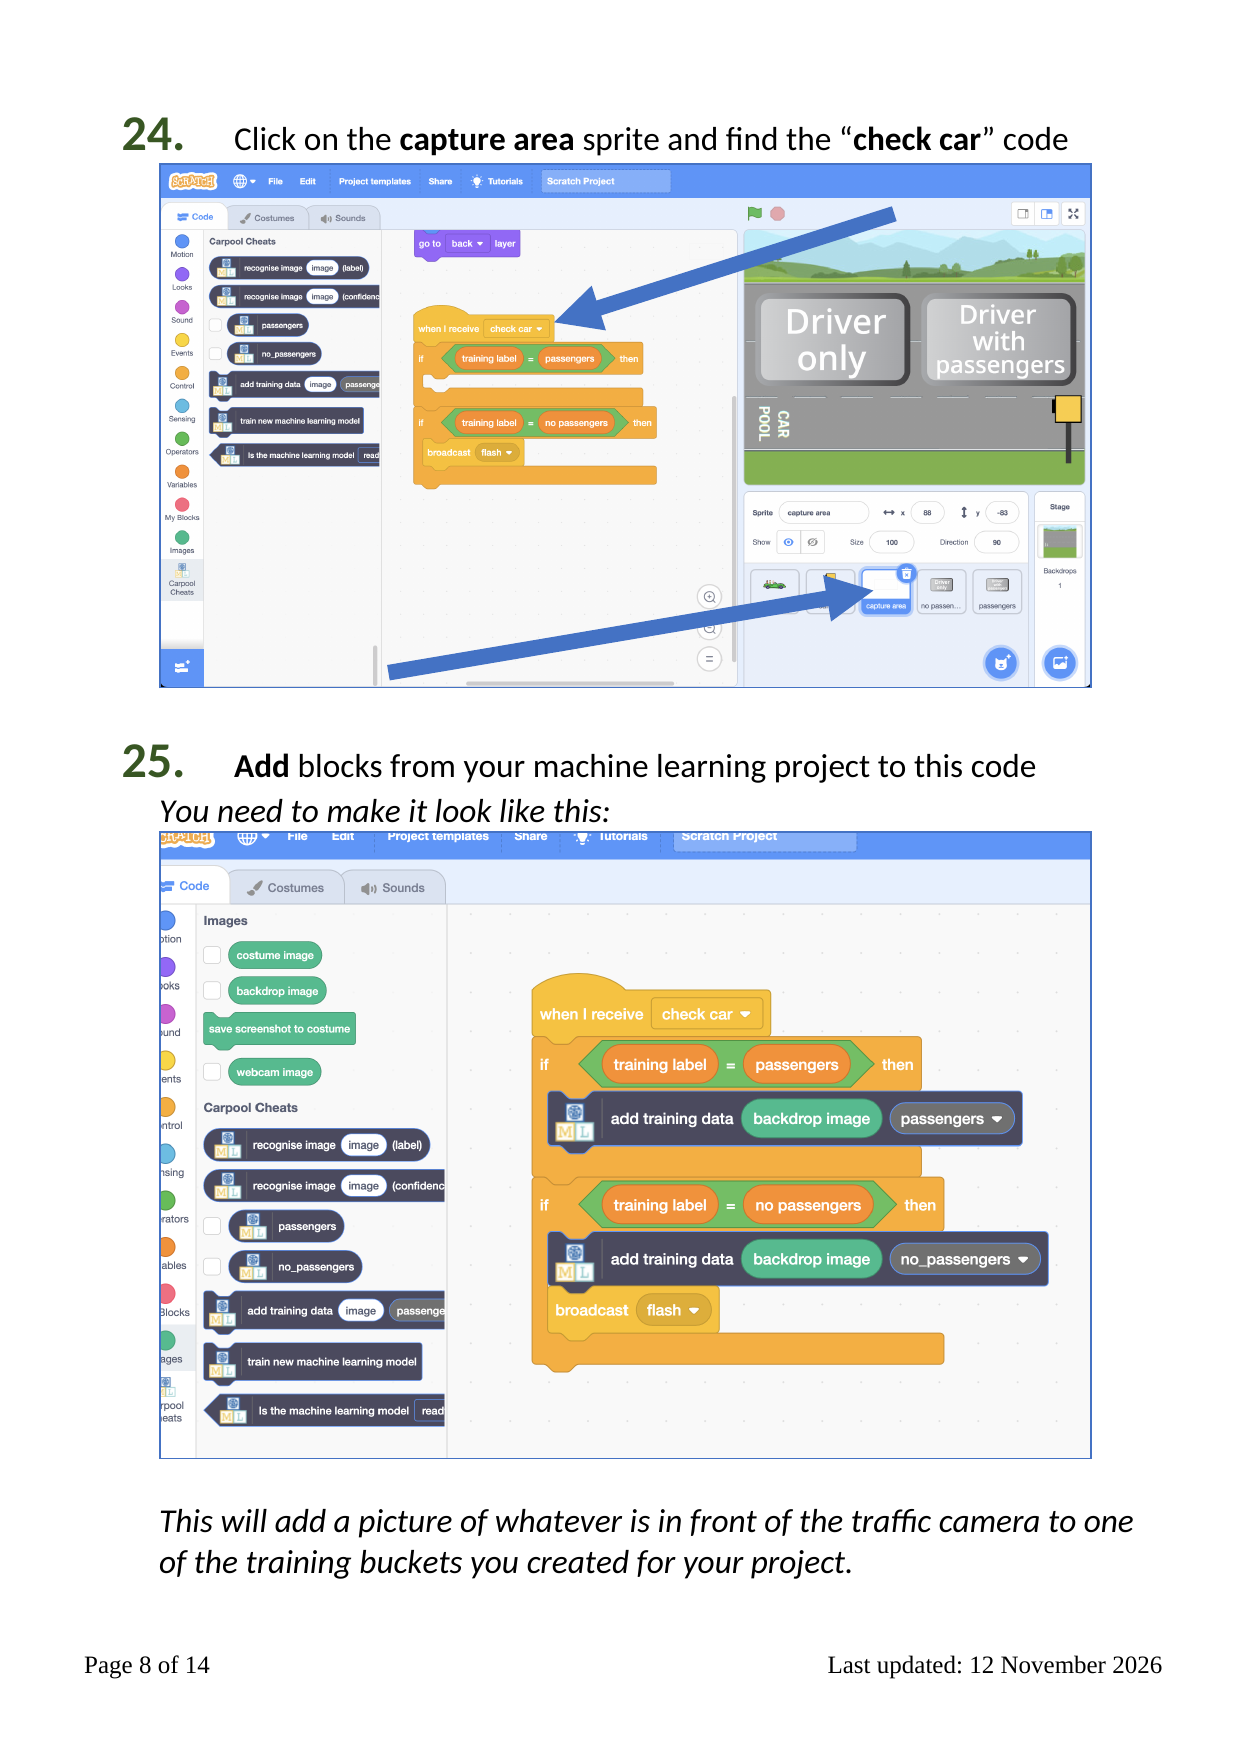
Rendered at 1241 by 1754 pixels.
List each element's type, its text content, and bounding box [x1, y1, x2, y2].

picture [161, 165, 1090, 687]
picture [161, 833, 1090, 1458]
